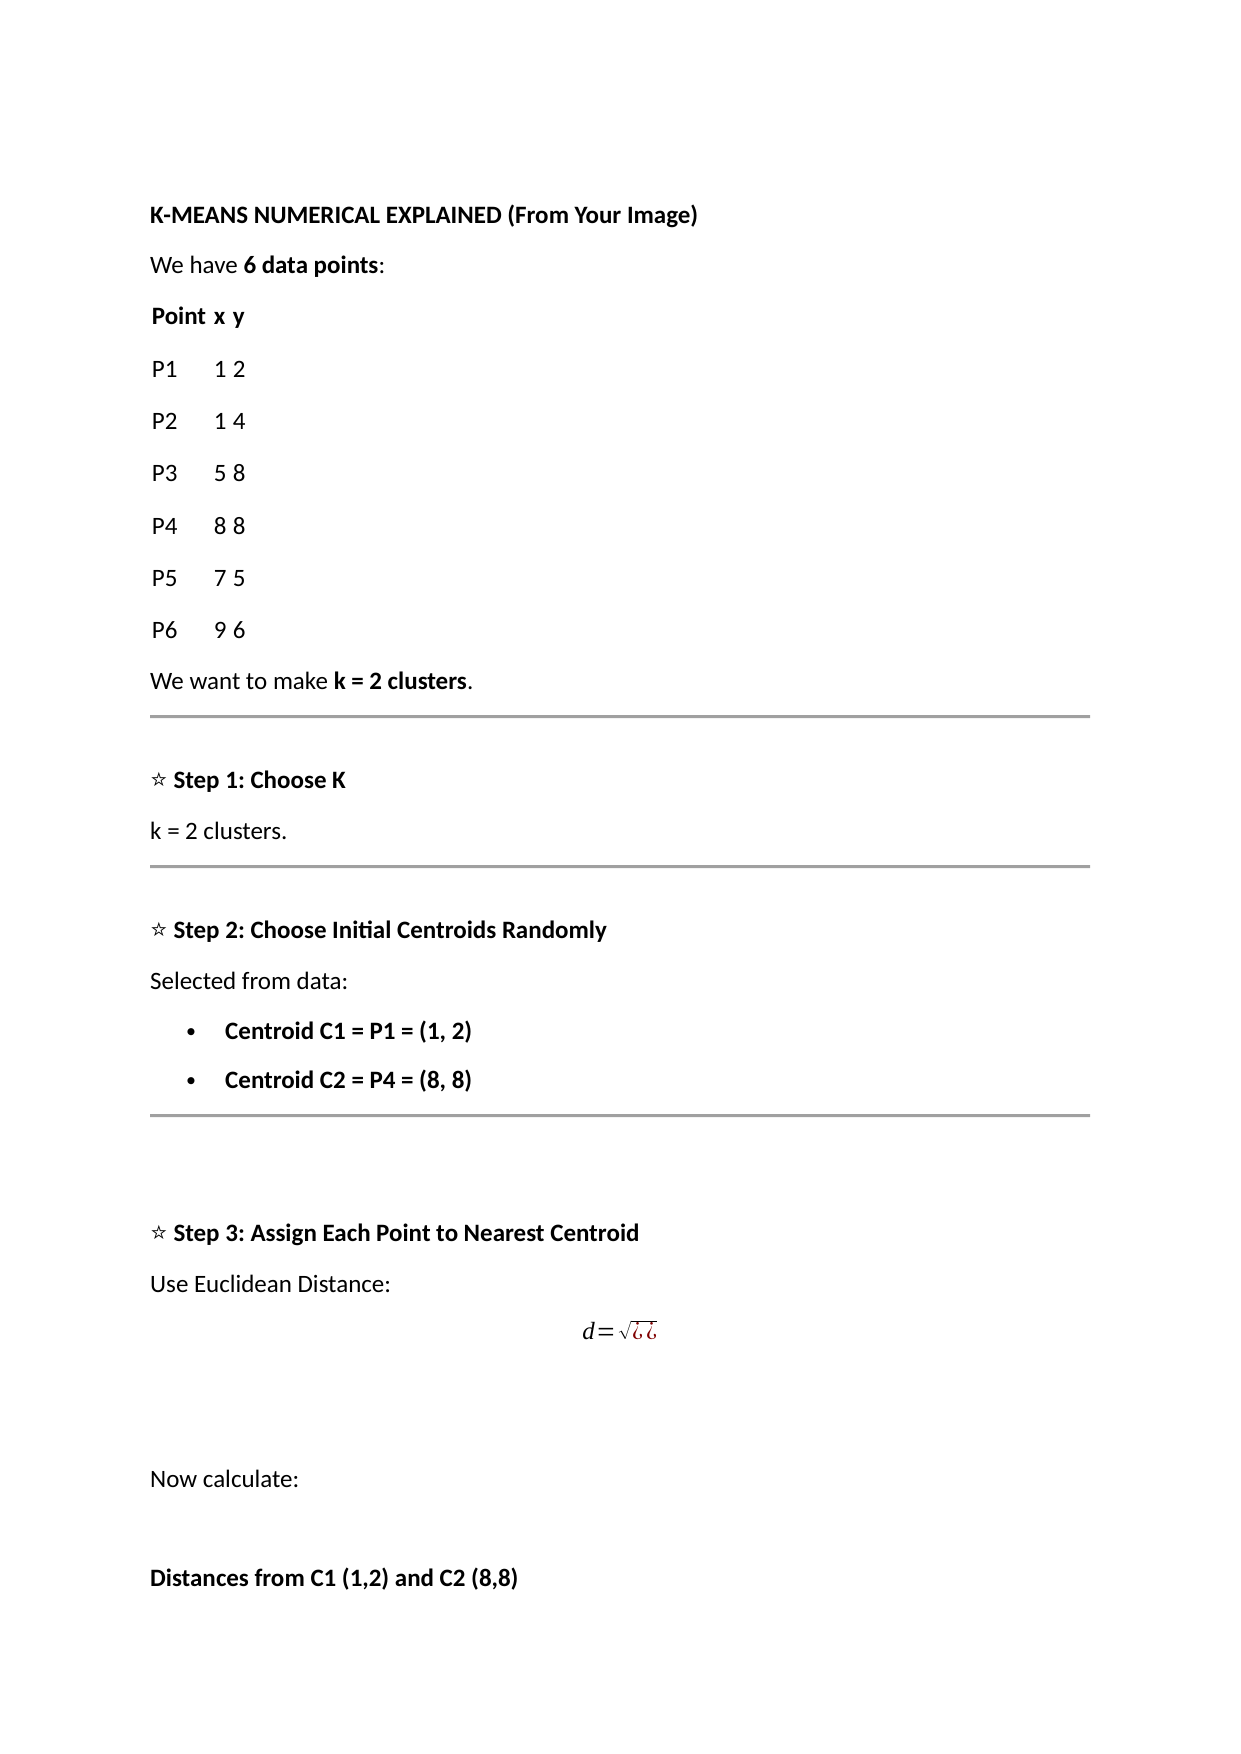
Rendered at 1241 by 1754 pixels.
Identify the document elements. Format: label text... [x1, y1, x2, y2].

text ⭐ Step 1: Choose K [150, 762, 1090, 796]
table_header Point [150, 299, 212, 351]
table_header x [212, 299, 231, 351]
table_cell P2 [150, 404, 212, 456]
table_cell 4 [231, 404, 252, 456]
table_cell 6 [231, 613, 252, 666]
table_cell 9 [212, 613, 231, 666]
table_cell 1 [212, 404, 231, 456]
text ⭐ Step 2: Choose Initial Centroids Randomly [150, 912, 1090, 946]
table_cell 5 [231, 561, 252, 613]
table_cell P6 [150, 613, 212, 666]
text We want to make k = 2 clusters. [150, 666, 1090, 696]
table_cell 7 [212, 561, 231, 613]
text ⭐ Step 3: Assign Each Point to Nearest Centroid [150, 1214, 1090, 1248]
text We have 6 data points: [150, 249, 1090, 280]
table_cell 2 [231, 351, 252, 403]
text Use Euclidean Distance: [150, 1268, 1090, 1298]
table_header y [231, 299, 252, 351]
table_cell P1 [150, 351, 212, 403]
table_cell P5 [150, 561, 212, 613]
list Centroid C1 = P1 = (1, 2) [187, 1015, 1090, 1045]
table_cell 5 [212, 456, 231, 508]
table_cell P4 [150, 508, 212, 561]
text Distances from C1 (1,2) and C2 (8,8) [150, 1563, 1090, 1593]
table_cell 8 [212, 508, 231, 561]
table_cell P3 [150, 456, 212, 508]
text k = 2 clusters. [150, 815, 1090, 846]
text Selected from data: [150, 965, 1090, 996]
table_cell 8 [231, 456, 252, 508]
table_cell 8 [231, 508, 252, 561]
table_cell 1 [212, 351, 231, 403]
text K-MEANS NUMERICAL EXPLAINED (From Your Image) [150, 199, 1090, 230]
text Now calculate: [150, 1463, 1090, 1494]
list Centroid C2 = P4 = (8, 8) [187, 1064, 1090, 1095]
